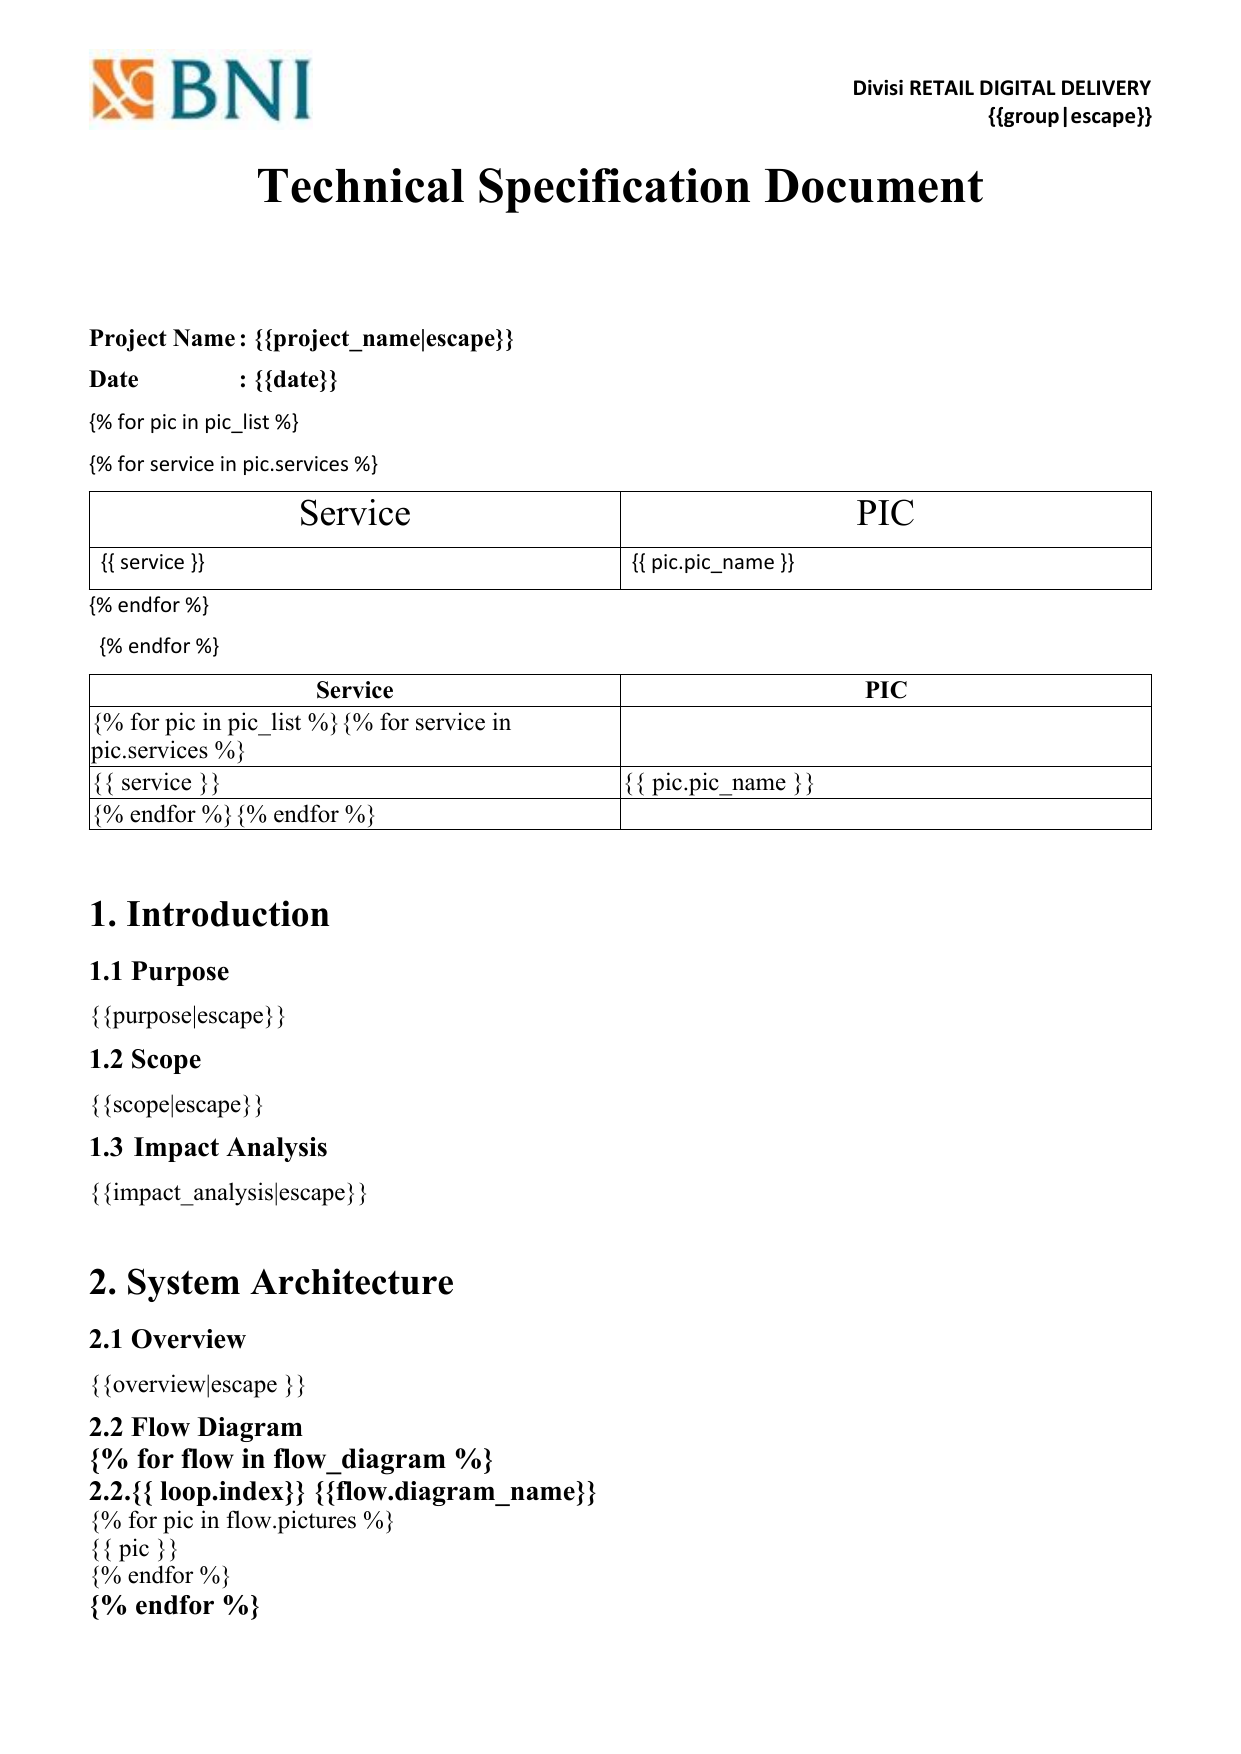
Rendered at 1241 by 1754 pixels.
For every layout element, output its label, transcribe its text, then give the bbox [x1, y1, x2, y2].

text Date : {{date}} [89, 366, 1152, 393]
table_header PIC [621, 492, 1151, 547]
text Project Name : {{project_name|escape}} [89, 324, 1152, 352]
table_header Service [90, 675, 620, 706]
text {% endfor %} [89, 1589, 1152, 1621]
table_cell {% endfor %}{% endfor %} [90, 799, 620, 829]
table_cell {{ service }} [90, 767, 620, 797]
text {% for pic in flow.pictures %} [89, 1506, 1152, 1534]
text 1.2 Scope [89, 1043, 1152, 1074]
text 2.1 Overview [89, 1323, 1152, 1354]
text {{scope|escape}} [89, 1090, 1152, 1117]
text {% endfor %} [89, 590, 1152, 618]
table_cell {{ pic.pic_name }} [621, 548, 1151, 589]
text Technical Specification Document [89, 158, 1152, 213]
list Impact Analysis [89, 1131, 1152, 1162]
table_cell [621, 799, 1151, 829]
table_header PIC [621, 675, 1151, 706]
text 2.2 Flow Diagram [89, 1412, 1152, 1443]
text 2. System Architecture [89, 1261, 1152, 1303]
text {% endfor %} [89, 1562, 1152, 1589]
text 1.1 Purpose [89, 955, 1152, 986]
text {% endfor %} [89, 632, 1152, 660]
table_cell {% for pic in pic_list %}{% for service in pic.services %} [90, 707, 620, 766]
subtitle {% for flow in flow_diagram %} [89, 1443, 1152, 1475]
text {{overview|escape }} [89, 1370, 1152, 1398]
text 1. Introduction [89, 893, 1152, 934]
text {% for service in pic.services %} [89, 449, 1152, 477]
text {% for pic in pic_list %} [89, 407, 1152, 435]
table_header Service [90, 492, 620, 547]
table_cell {{ service }} [90, 548, 620, 589]
picture [88, 49, 313, 130]
table_cell {{ pic.pic_name }} [621, 767, 1151, 797]
text {{impact_analysis|escape}} [89, 1178, 1152, 1206]
text 2.2.{{ loop.index}} {{flow.diagram_name}} [89, 1475, 1152, 1506]
text {{purpose|escape}} [89, 1002, 1152, 1029]
table_cell [621, 707, 1151, 766]
text {{ pic }} [89, 1534, 1152, 1562]
